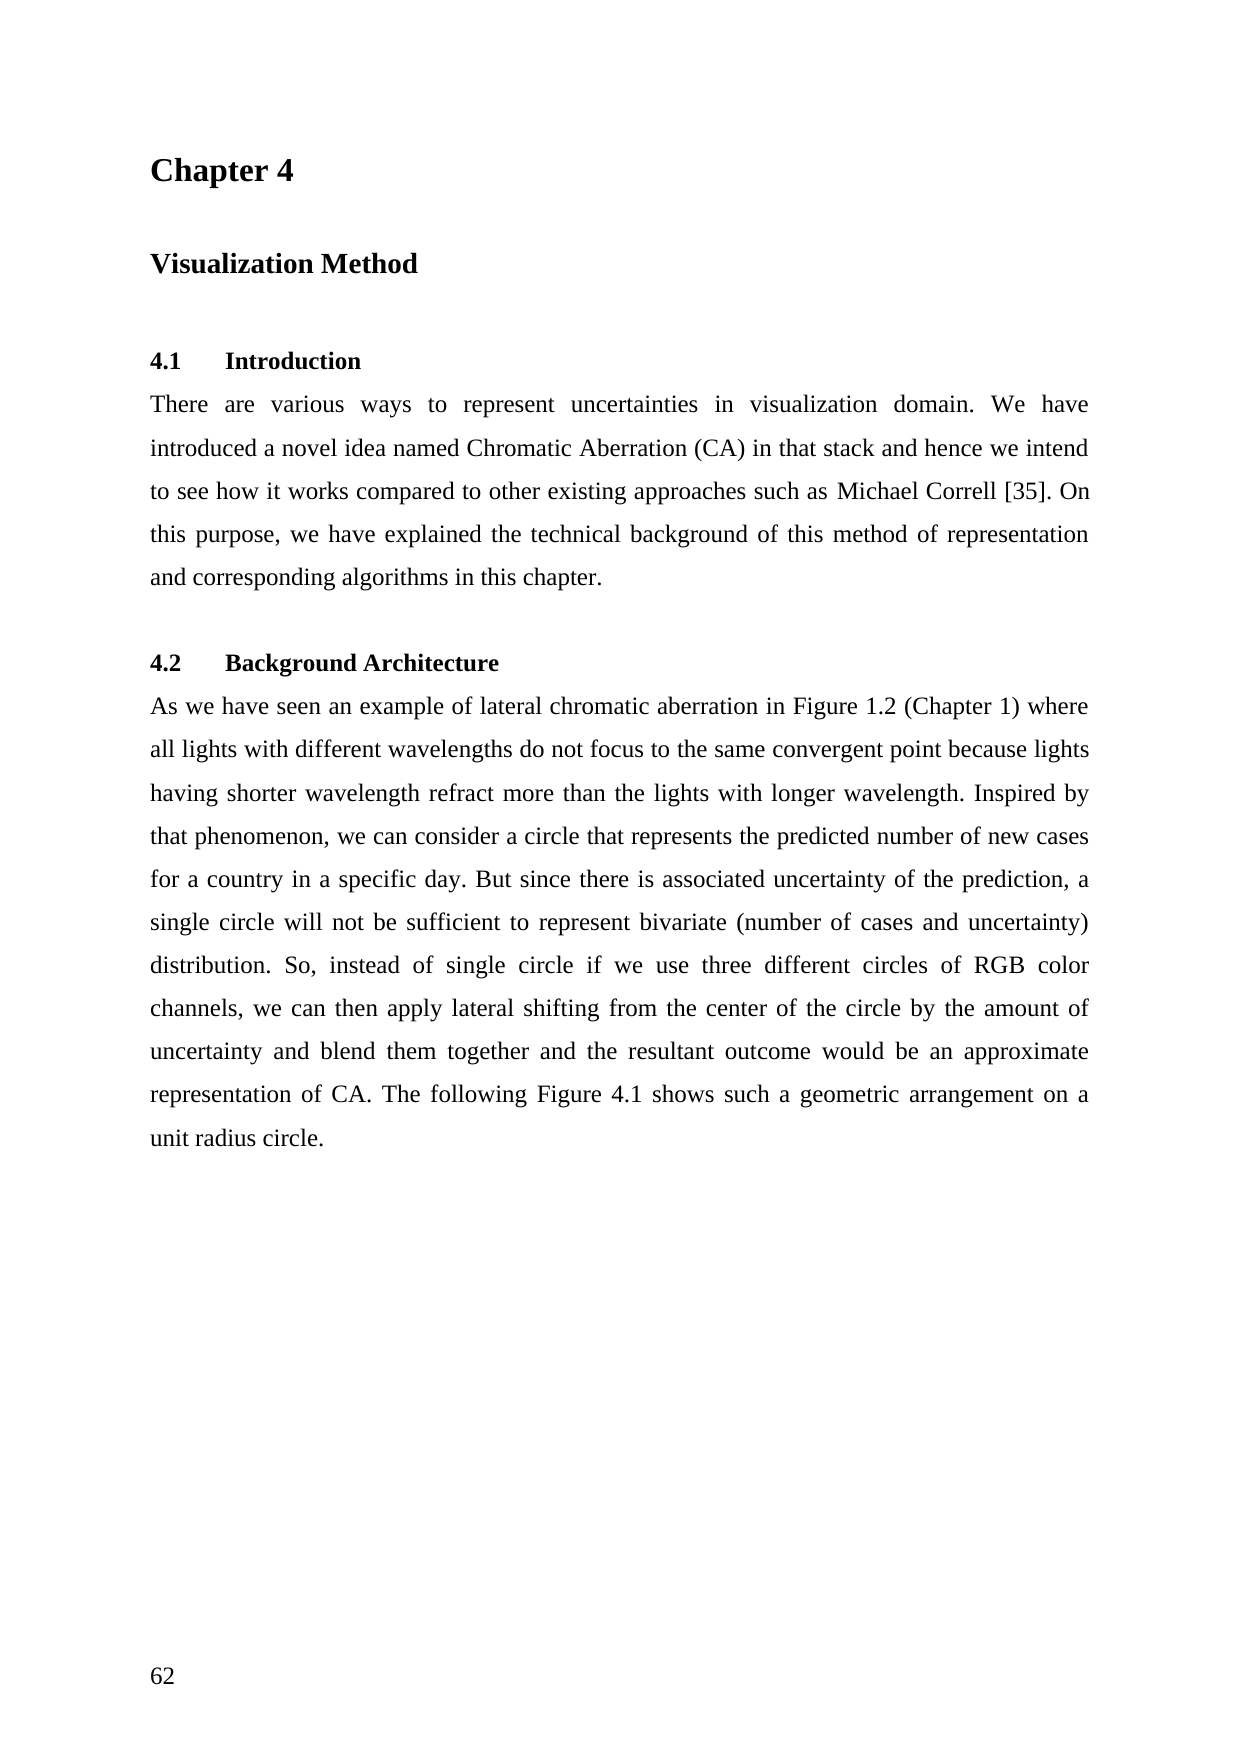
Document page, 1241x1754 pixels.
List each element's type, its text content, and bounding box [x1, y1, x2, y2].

text Chapter 4 [150, 150, 1090, 231]
text As we have seen an example of lateral chromatic aberration in Figure 1.2 (Chapter 1) where all lights with different wavelengths do not focus to the same convergent point because lights having shorter wavelength refract more than the lights with longer wavelength. Inspired by that phenomenon, we can consider a circle that represents the predicted number of new cases for a country in a specific day. But since there is associated uncertainty of the prediction, a single circle will not be sufficient to represent bivariate (number of cases and uncertainty) distribution. So, instead of single circle if we use three different circles of RGB color channels, we can then apply lateral shifting from the center of the circle by the amount of uncertainty and blend them together and the resultant outcome would be an approximate representation of CA. The following Figure 4.1 shows such a geometric arrangement on a unit radius circle. [150, 691, 1090, 1151]
text 4.2 Background Architecture [150, 648, 1090, 677]
text 4.1 Introduction [150, 346, 1090, 375]
text Visualization Method [150, 246, 1090, 279]
text There are various ways to represent uncertainties in visualization domain. We have introduced a novel idea named Chromatic Aberration (CA) in that stack and hence we intend to see how it works compared to other existing approaches such as Michael Correll [35]. On this purpose, we have explained the technical background of this method of representation and corresponding algorithms in this chapter. [150, 389, 1090, 591]
